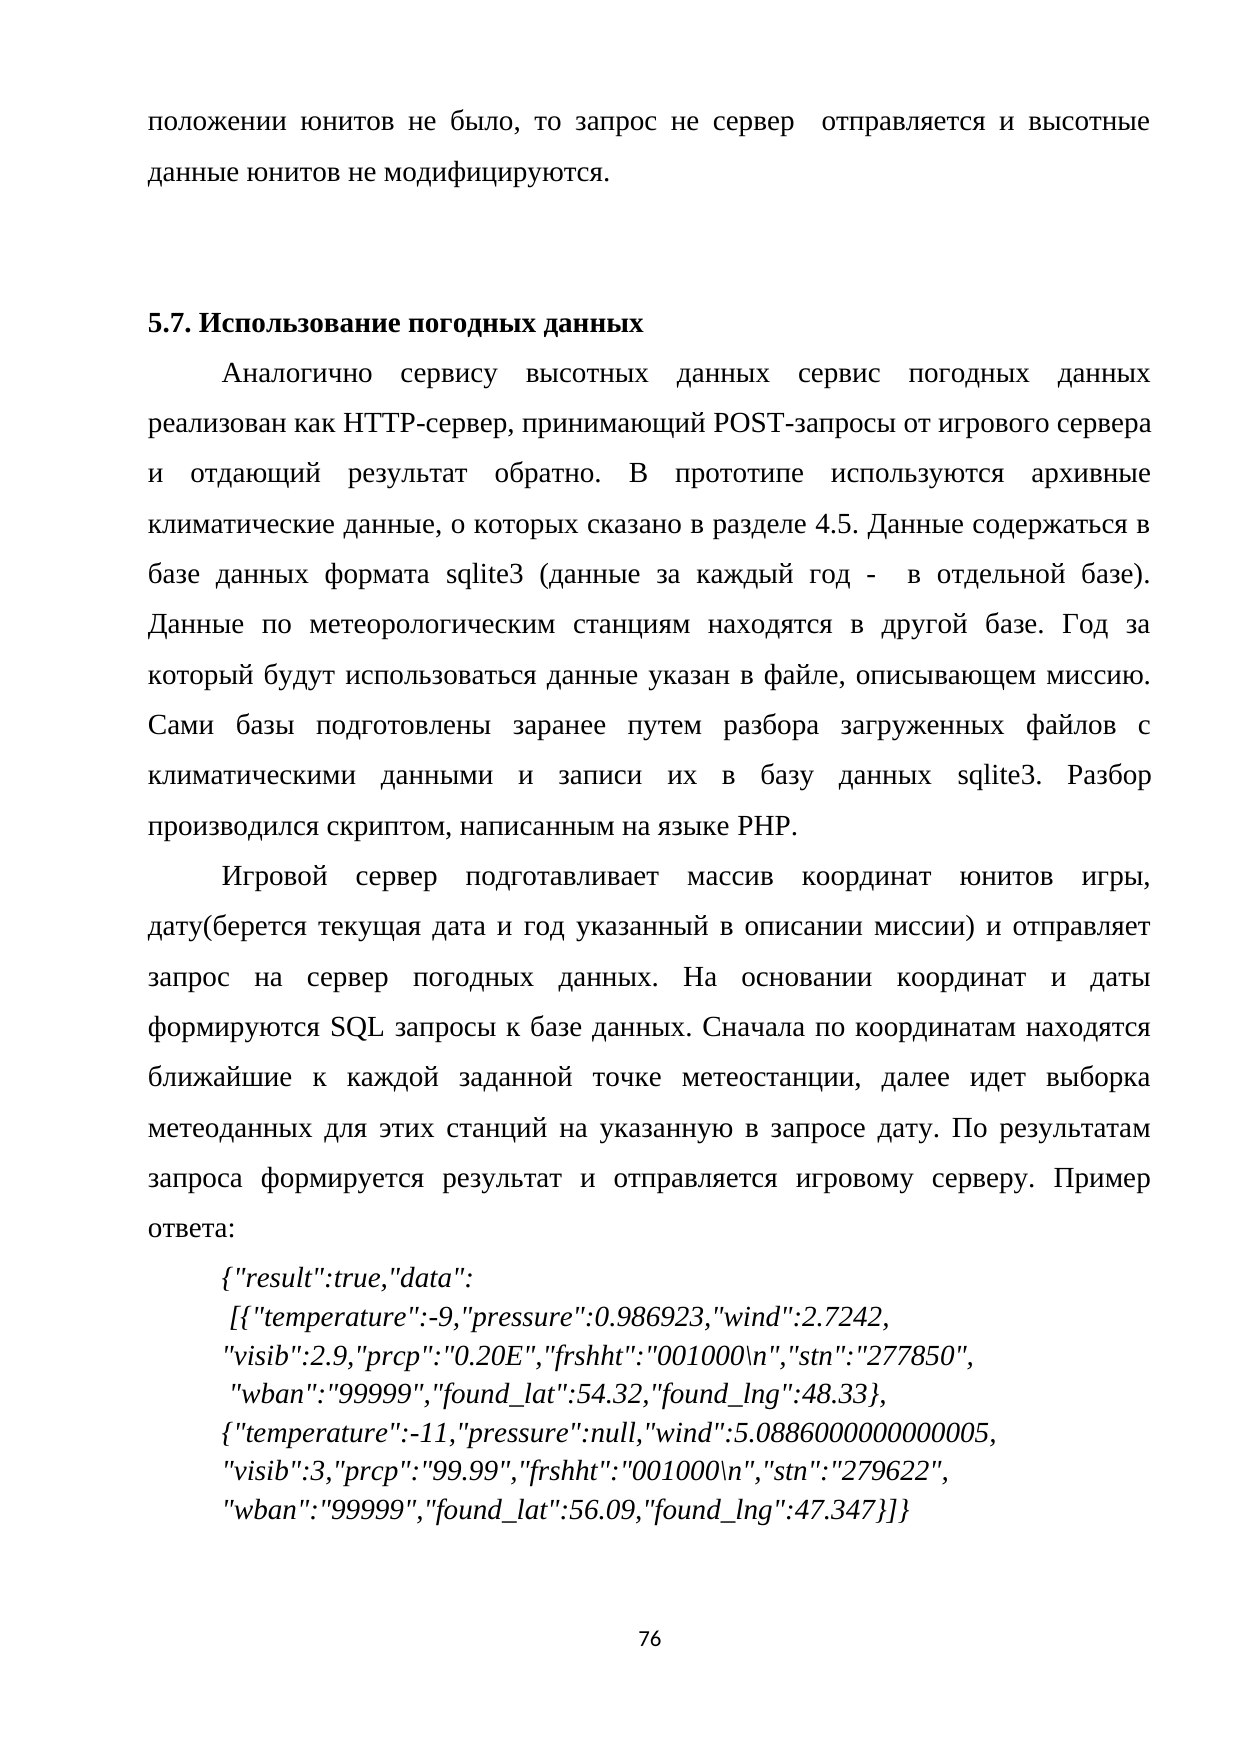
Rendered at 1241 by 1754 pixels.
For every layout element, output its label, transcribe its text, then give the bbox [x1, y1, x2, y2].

text 5.7. Использование погодных данных [148, 305, 1152, 338]
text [148, 103, 1152, 187]
text "visib":3,"prcp":"99.99","frshht":"001000\n","stn":"279622", [148, 1453, 1152, 1487]
text Аналогично сервису высотных данных сервис погодных данных реализован как HTTP-сервер, принимающий POST-запросы от игрового сервера и отдающий результат обратно. В прототипе используются архивные климатические данные, о которых сказано в разделе 4.5. Данные содержаться в базе данных формата sqlite3 (данные за каждый год - в отдельной базе). Данные по метеорологическим станциям находятся в другой базе. Год за который будут использоваться данные указан в файле, описывающем миссию. Сами базы подготовлены заранее путем разбора загруженных файлов с климатическими данными и записи их в базу данных sqlite3. Разбор производился скриптом, написанным на языке PHP. [148, 355, 1152, 841]
text "visib":2.9,"prcp":"0.20E","frshht":"001000\n","stn":"277850", [148, 1338, 1152, 1371]
text [{"temperature":-9,"pressure":0.986923,"wind":2.7242, [148, 1299, 1152, 1333]
text Игровой сервер подготавливает массив координат юнитов игры, дату(берется текущая дата и год указанный в описании миссии) и отправляет запрос на сервер погодных данных. На основании координат и даты формируются SQL запросы к базе данных. Сначала по координатам находятся ближайшие к каждой заданной точке метеостанции, далее идет выборка метеоданных для этих станций на указанную в запросе дату. По результатам запроса формируется результат и отправляется игровому серверу. Пример ответа: [148, 858, 1152, 1244]
text {"temperature":-11,"pressure":null,"wind":5.0886000000000005, [148, 1415, 1152, 1448]
text {"result":true,"data": [148, 1261, 1152, 1294]
text "wban":"99999","found_lat":54.32,"found_lng":48.33}, [148, 1376, 1152, 1410]
text "wban":"99999","found_lat":56.09,"found_lng":47.347}]} [148, 1492, 1152, 1525]
